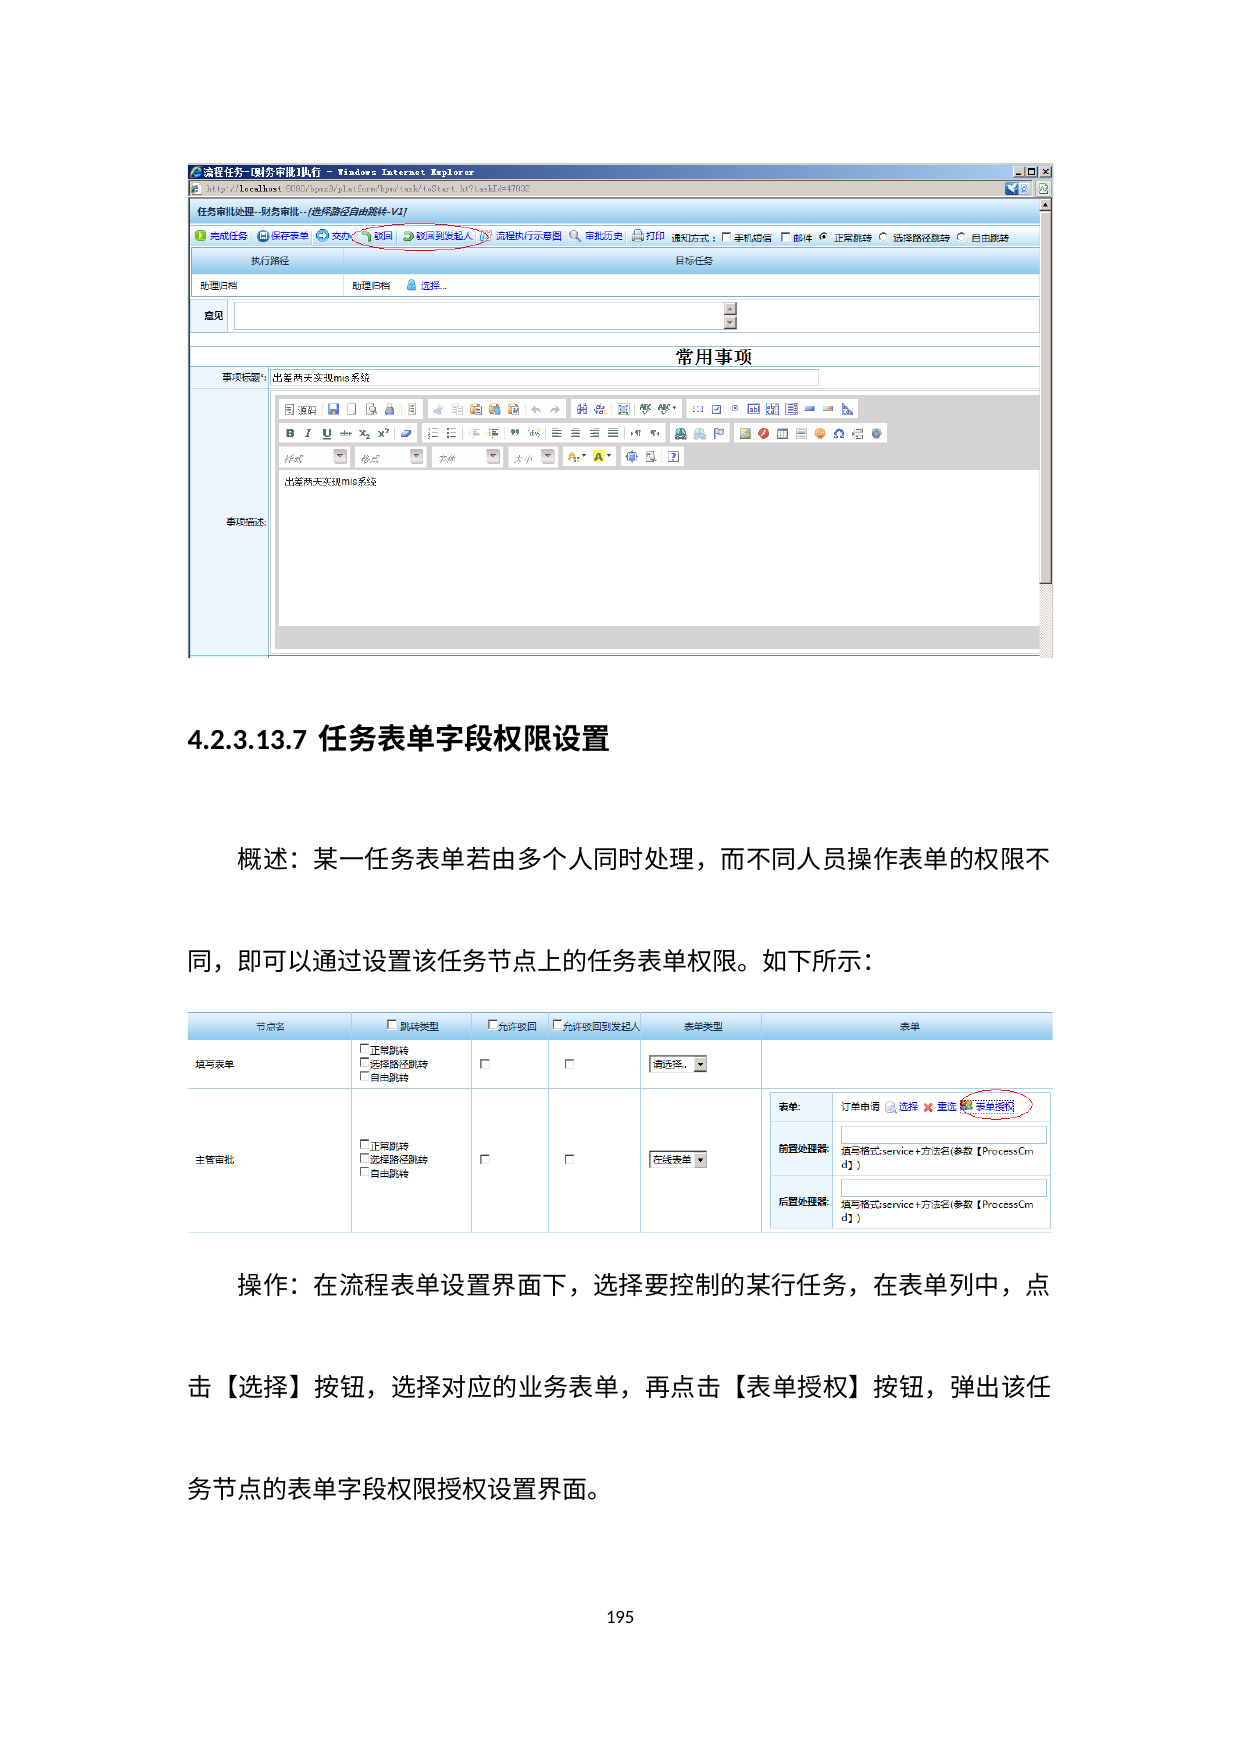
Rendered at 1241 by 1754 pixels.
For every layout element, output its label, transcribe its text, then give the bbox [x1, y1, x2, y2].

picture [187, 1012, 1053, 1233]
subtitle 任务表单字段权限设置 [187, 702, 1053, 770]
text 概述：某一任务表单若由多个人同时处理，而不同人员操作表单的权限不同，即可以通过设置该任务节点上的任务表单权限。如下所示： [187, 824, 1053, 994]
picture [187, 163, 1054, 658]
text 操作：在流程表单设置界面下，选择要控制的某行任务，在表单列中，点击【选择】按钮，选择对应的业务表单，再点击【表单授权】按钮，弹出该任务节点的表单字段权限授权设置界面。 [187, 1250, 1053, 1521]
